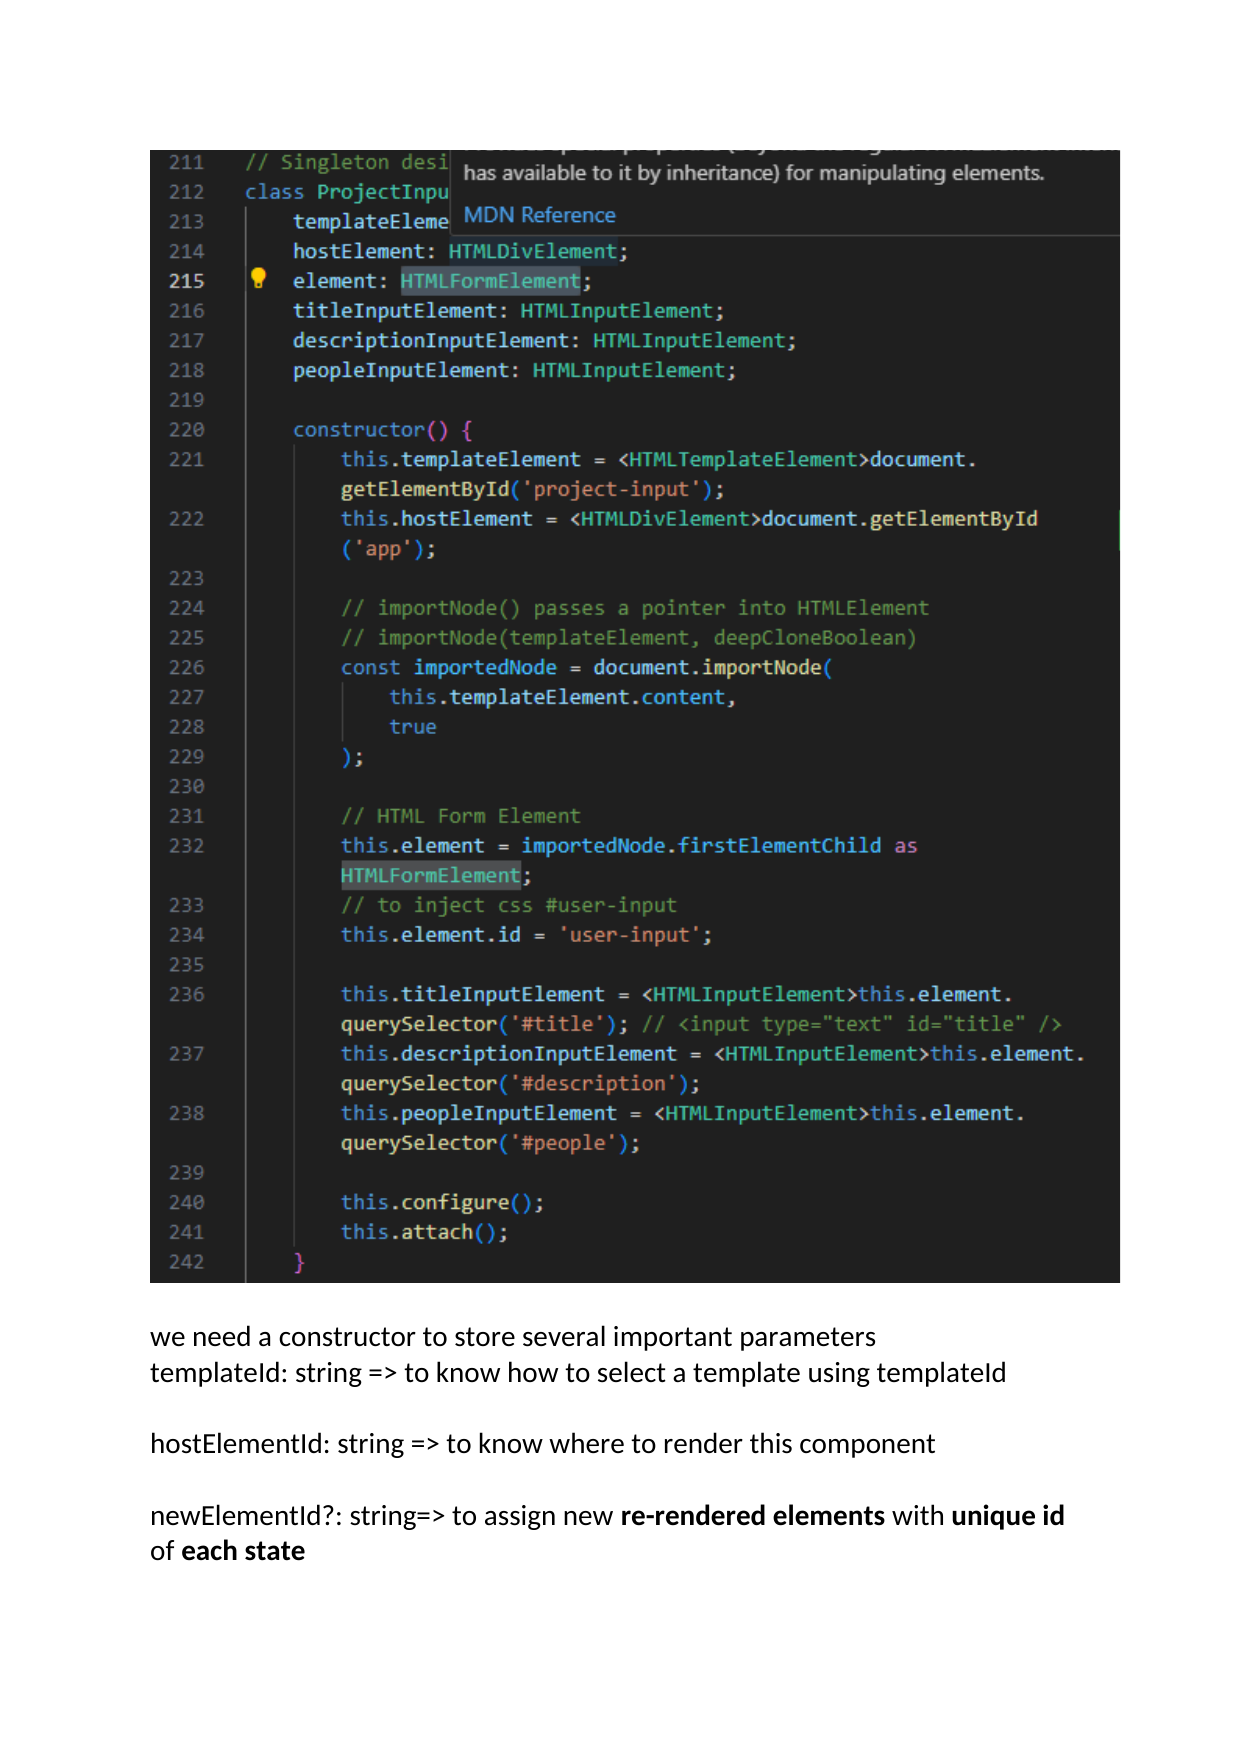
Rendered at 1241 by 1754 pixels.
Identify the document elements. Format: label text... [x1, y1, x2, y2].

text templateId: string => to know how to select a template using templateId [150, 1354, 1090, 1390]
picture [150, 150, 1121, 1283]
text hostElementId: string => to know where to render this component [150, 1425, 1090, 1461]
text we need a constructor to store several important parameters [150, 1318, 1090, 1354]
text newElementId?: string=> to assign new re-rendered elements with unique id of each state [150, 1497, 1090, 1568]
